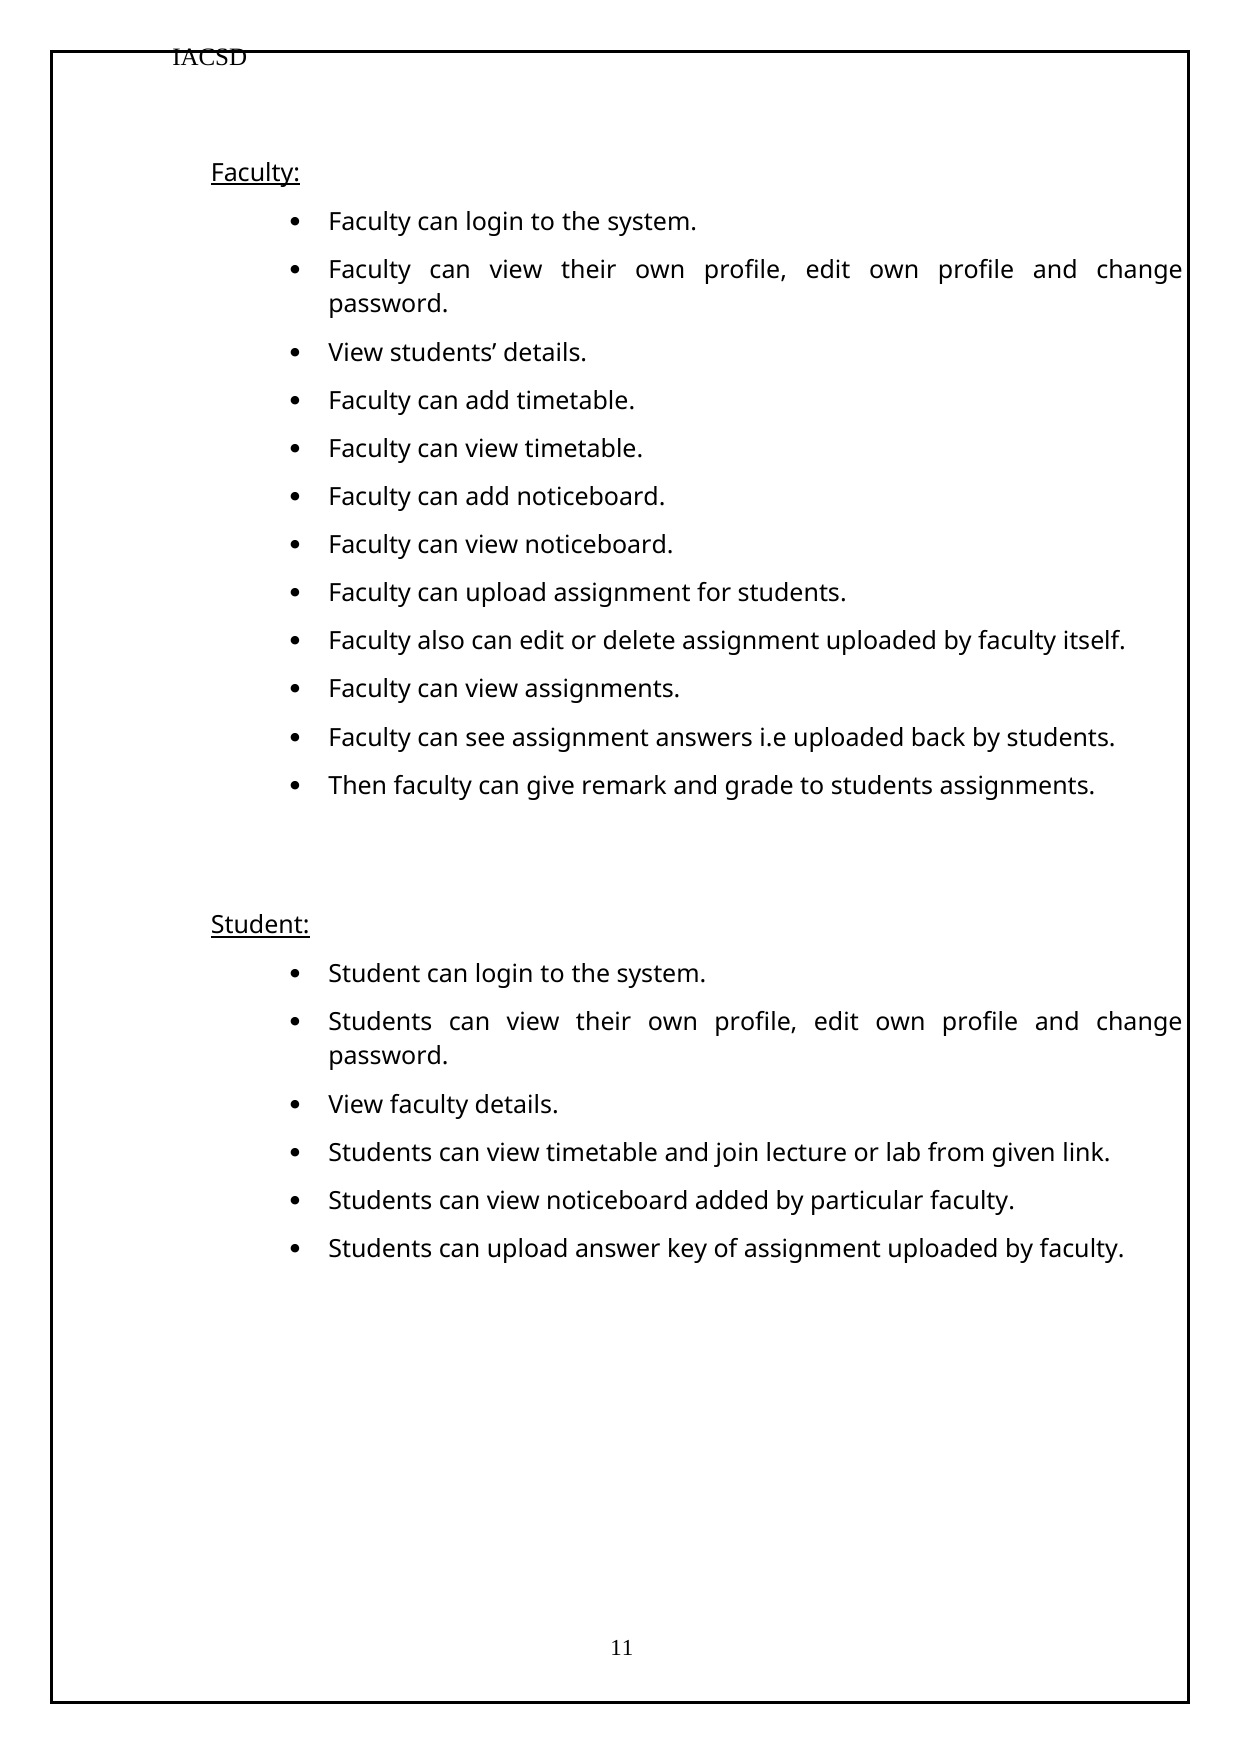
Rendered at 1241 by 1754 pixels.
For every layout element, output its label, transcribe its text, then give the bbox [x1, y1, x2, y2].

list Faculty can view noticeboard. [291, 527, 1184, 561]
list Faculty can add timetable. [291, 383, 1184, 417]
list Students can upload answer key of assignment uploaded by faculty. [291, 1230, 1184, 1264]
list Faculty can upload assignment for students. [291, 575, 1184, 609]
list Students can view timetable and join lecture or lab from given link. [291, 1134, 1184, 1168]
list Students can view noticeboard added by particular faculty. [291, 1182, 1184, 1216]
list Then faculty can give remark and grade to students assignments. [291, 768, 1184, 802]
list Student can login to the system. [291, 955, 1184, 989]
list View faculty details. [291, 1086, 1184, 1121]
list Faculty can see assignment answers i.e uploaded back by students. [291, 720, 1184, 754]
list Faculty can add noticeboard. [291, 479, 1184, 513]
list Faculty can login to the system. [291, 203, 1184, 237]
list Faculty can view timetable. [291, 431, 1184, 464]
list Students can view their own profile, edit own profile and change password. [291, 1004, 1184, 1072]
list View students’ details. [291, 334, 1184, 368]
text Student: [211, 907, 1184, 941]
list Faculty also can edit or delete assignment uploaded by faculty itself. [291, 623, 1184, 657]
list Faculty can view their own profile, edit own profile and change password. [291, 252, 1184, 320]
text Faculty: [211, 154, 1184, 189]
list Faculty can view assignments. [291, 671, 1184, 705]
